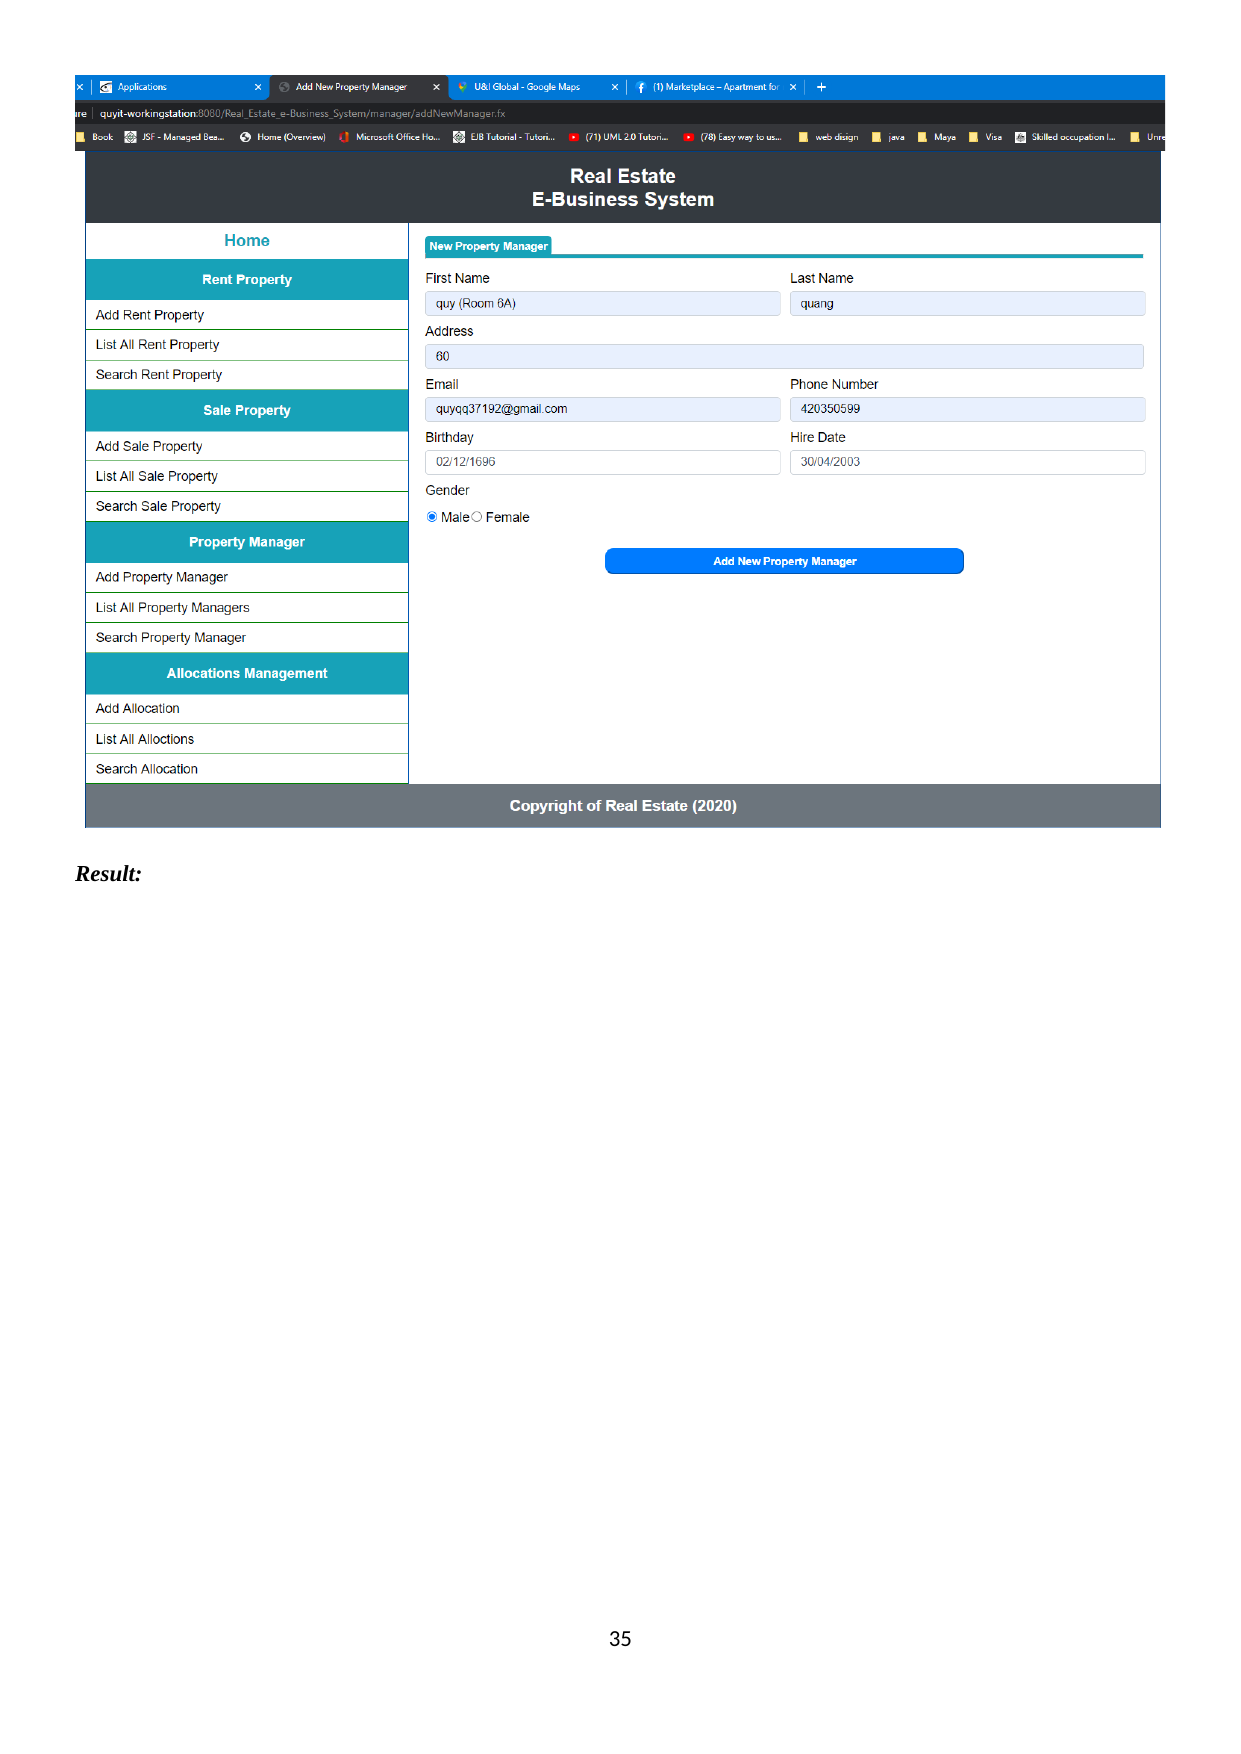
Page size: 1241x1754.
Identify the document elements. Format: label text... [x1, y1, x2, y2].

text Result: [75, 860, 1165, 887]
picture [75, 75, 1166, 830]
